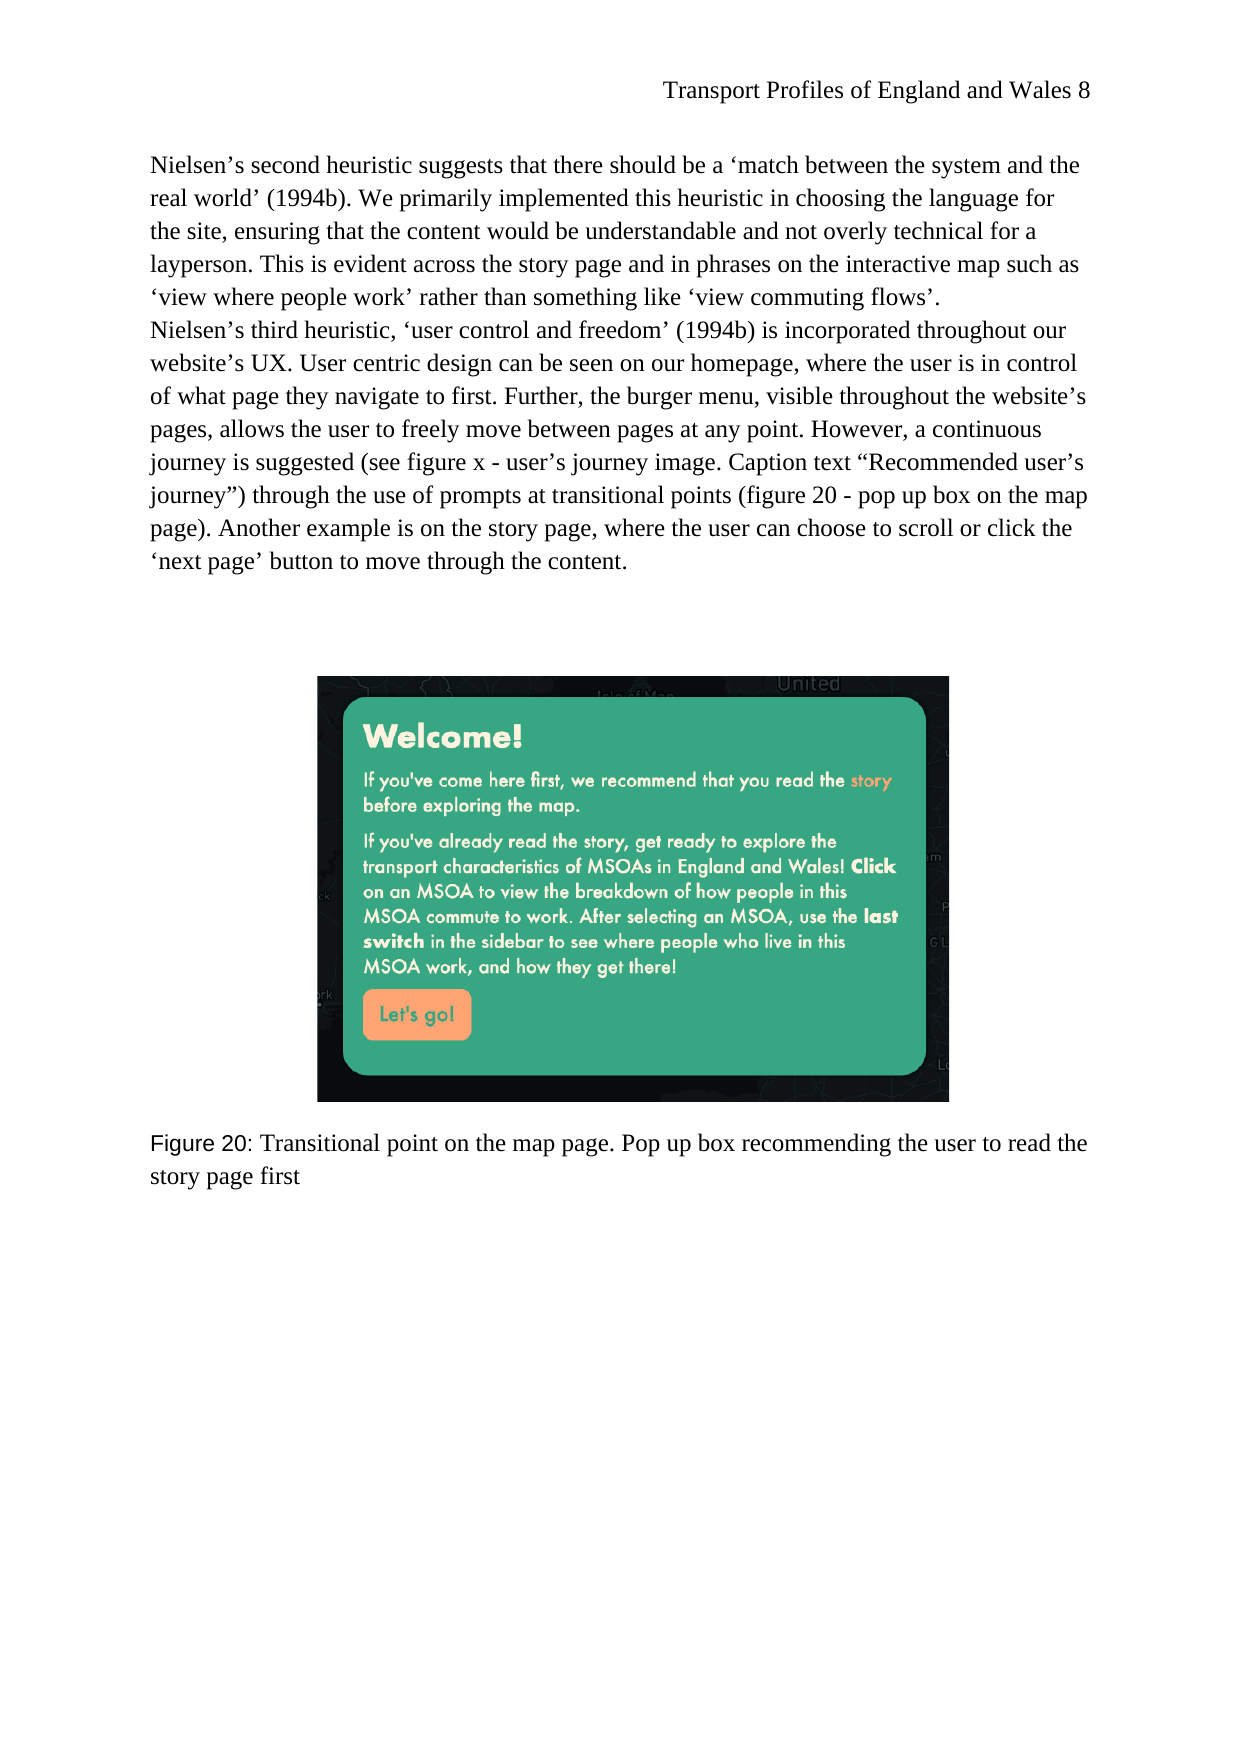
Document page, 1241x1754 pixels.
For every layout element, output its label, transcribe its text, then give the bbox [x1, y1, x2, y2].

picture [317, 676, 950, 1102]
text Nielsen’s second heuristic suggests that there should be a ‘match between the system and the real world’ (1994b). We primarily implemented this heuristic in choosing the language for the site, ensuring that the content would be understandable and not overly technical for a layperson. This is evident across the story page and in phrases on the interactive map such as ‘view where people work’ rather than something like ‘view commuting flows’. [150, 150, 1090, 311]
text Nielsen’s third heuristic, ‘user control and freedom’ (1994b) is incorporated throughout our website’s UX. User centric design can be seen on our homepage, where the user is in control of what page they navigate to first. Further, the burger menu, visible throughout the website’s pages, allows the user to freely move between pages at any point. However, a continuous journey is suggested (see figure x - user’s journey image. Caption text “Recommended user’s journey”) through the use of prompts at transitional points (figure 20 - pop up box on the map page). Another example is on the story page, where the user can choose to scroll or click the ‘next page’ button to move through the content. [150, 315, 1090, 575]
